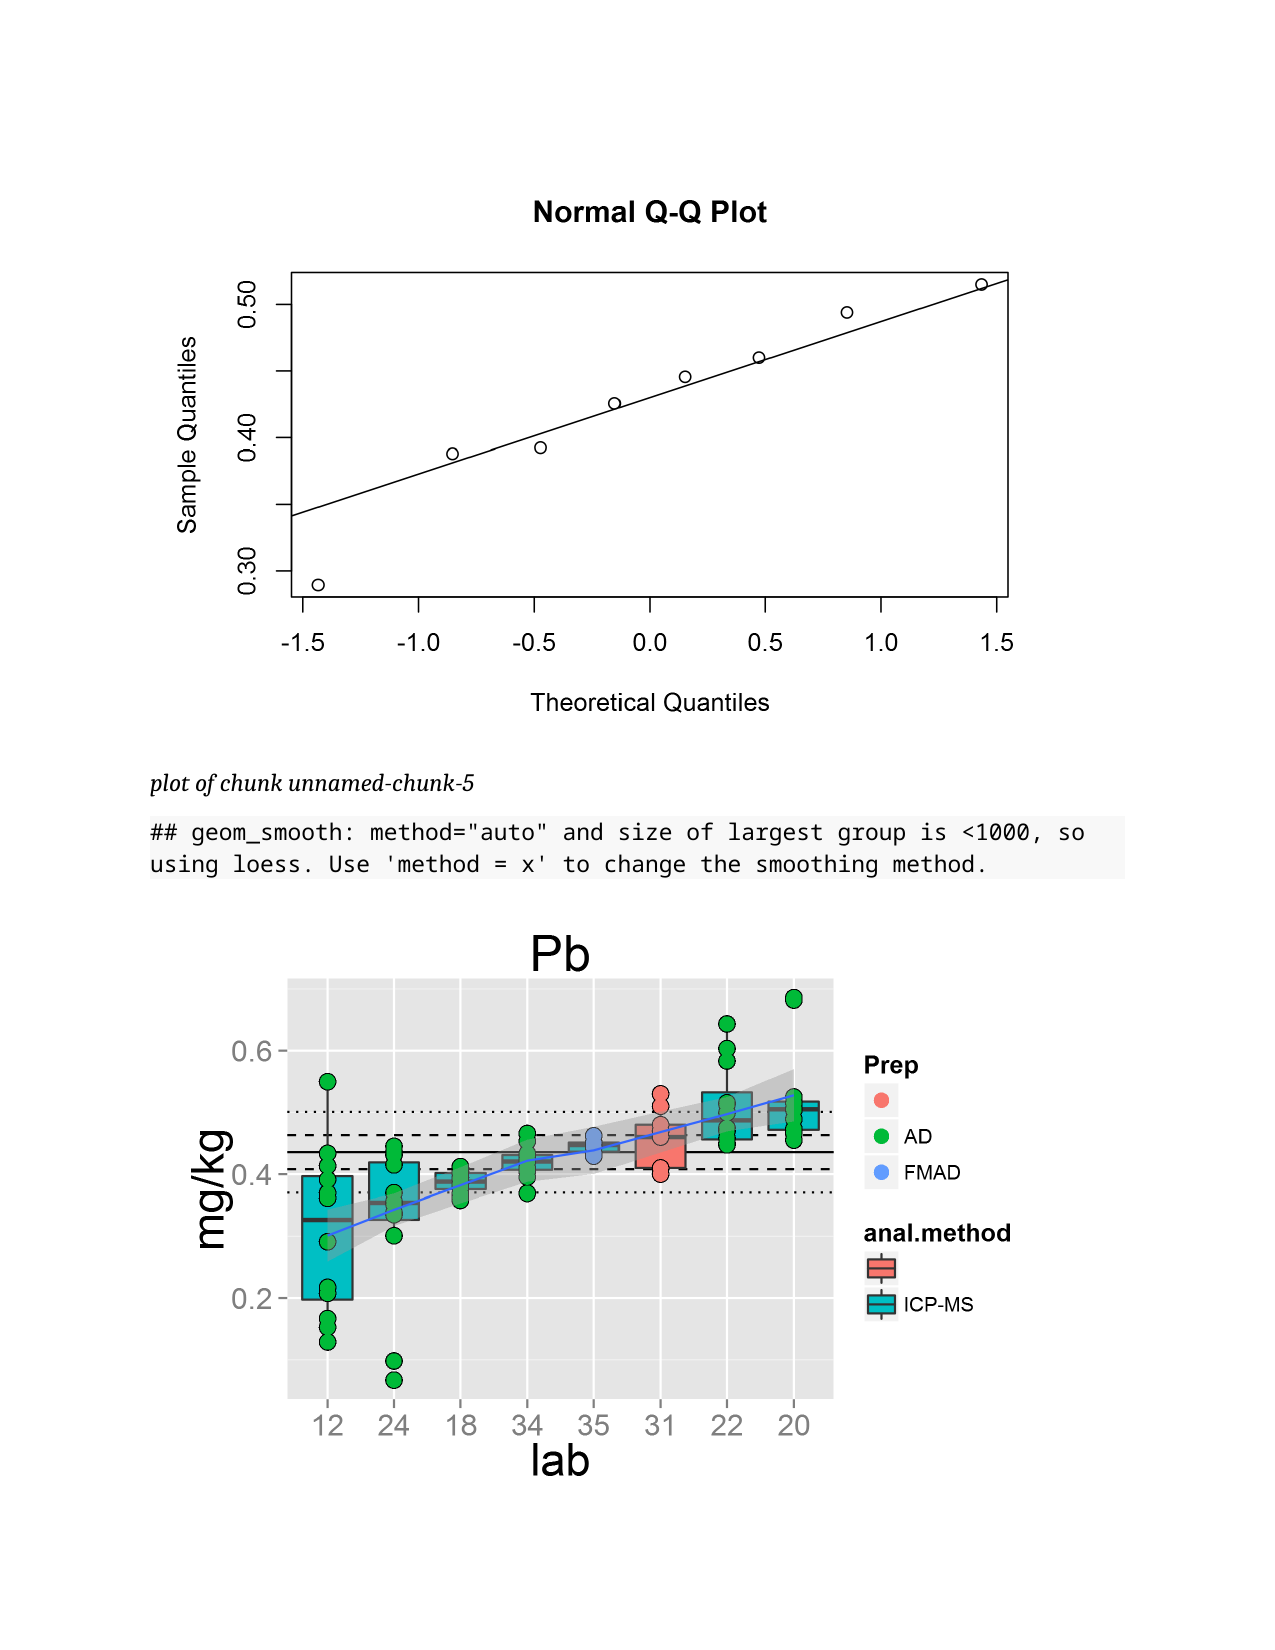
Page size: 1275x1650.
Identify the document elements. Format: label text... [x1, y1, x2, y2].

picture [168, 897, 1071, 1498]
picture [168, 150, 1071, 750]
text ## geom_smooth: method="auto" and size of largest group is <1000, so using loess. Use 'method = x' to change the smoothing method. [150, 816, 1125, 879]
text plot of chunk unnamed-chunk-5 [150, 769, 1125, 797]
